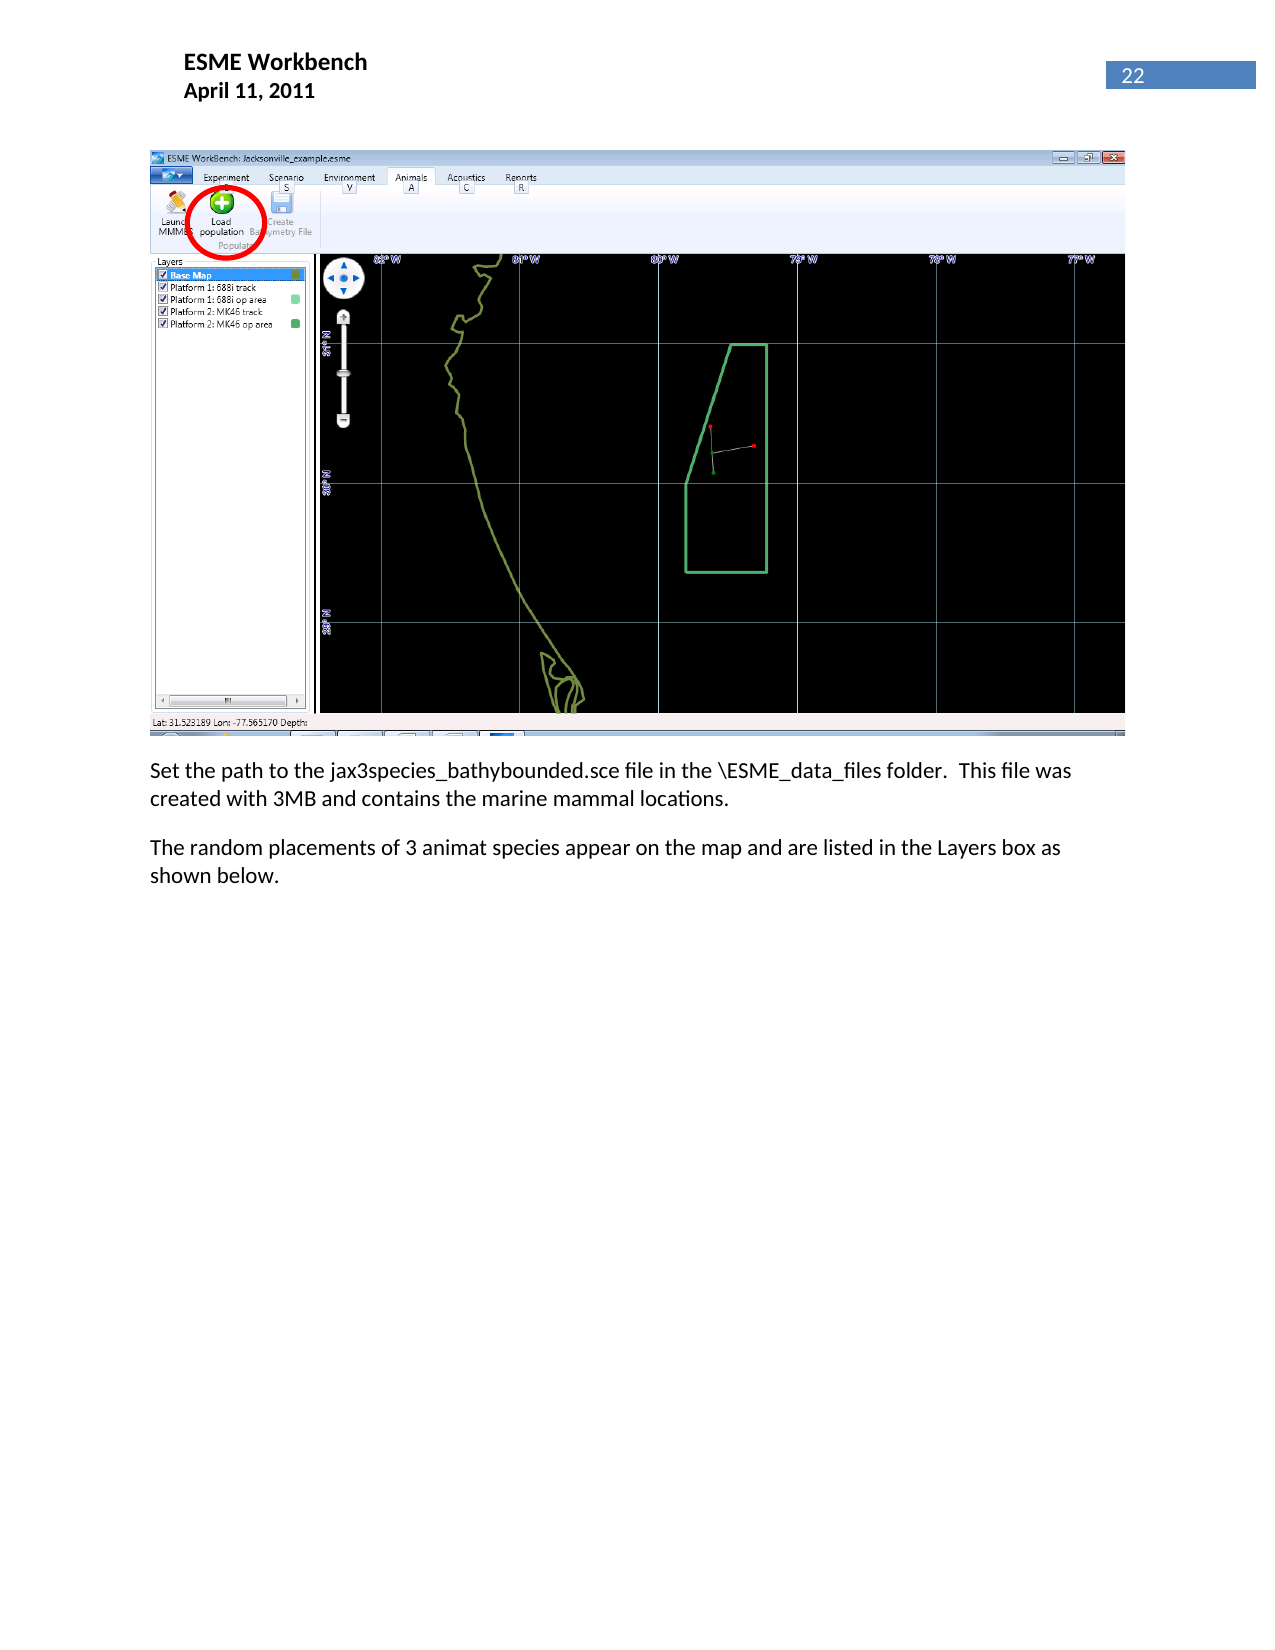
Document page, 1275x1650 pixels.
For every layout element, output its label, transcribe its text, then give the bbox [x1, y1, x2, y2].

picture [150, 150, 1125, 736]
text The random placements of 3 animat species appear on the map and are listed in the Layers box as shown below. [150, 833, 1125, 889]
text Set the path to the jax3species_bathybounded.sce file in the \ESME_data_files folder. This file was created with 3MB and contains the marine mammal locations. [150, 756, 1125, 812]
